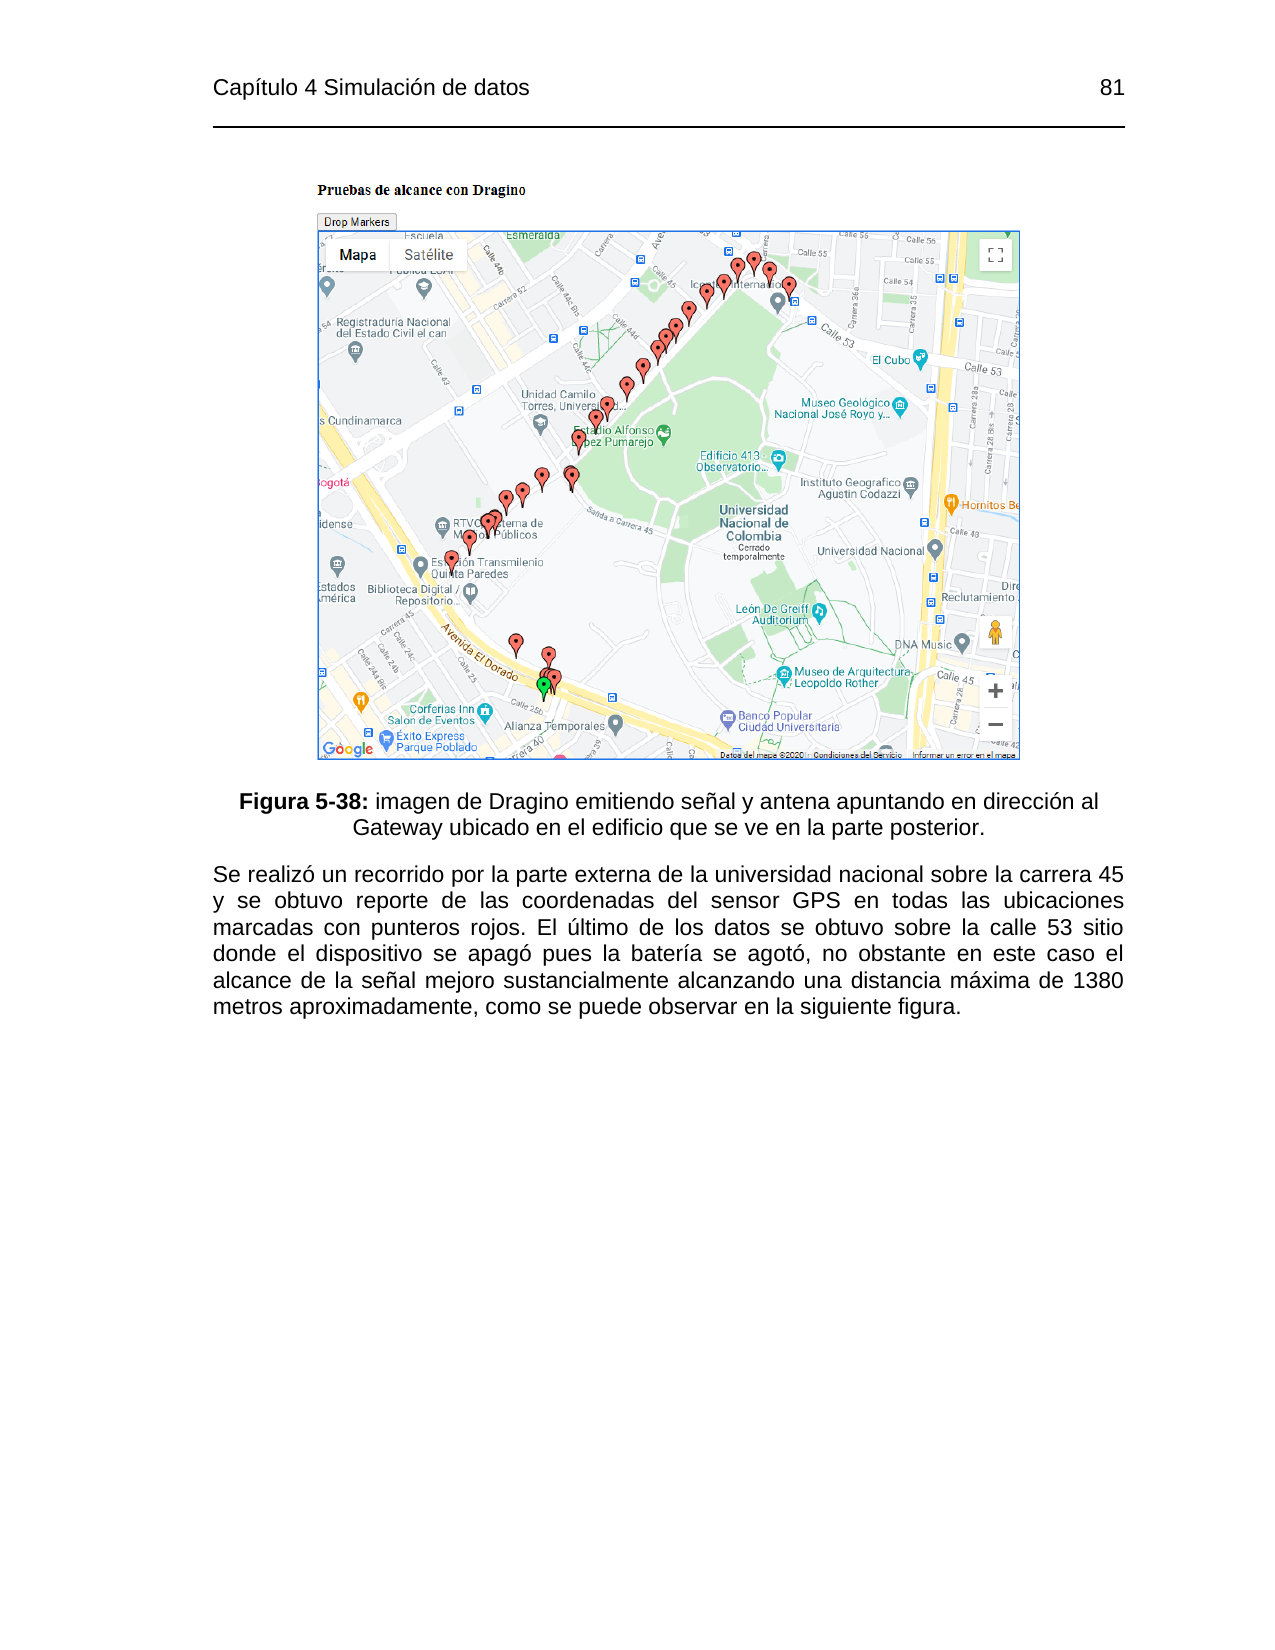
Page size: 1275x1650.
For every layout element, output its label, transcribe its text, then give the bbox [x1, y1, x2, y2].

text Figura 5-38: imagen de Dragino emitiendo señal y antena apuntando en dirección al Gateway ubicado en el edificio que se ve en la parte posterior. [213, 788, 1125, 840]
picture [313, 178, 1024, 763]
text Se realizó un recorrido por la parte externa de la universidad nacional sobre la carrera 45 y se obtuvo reporte de las coordenadas del sensor GPS en todas las ubicaciones marcadas con punteros rojos. El último de los datos se obtuvo sobre la calle 53 sitio donde el dispositivo se apagó pues la batería se agotó, no obstante en este caso el alcance de la señal mejoro sustancialmente alcanzando una distancia máxima de 1380 metros aproximadamente, como se puede observar en la siguiente figura. [213, 861, 1125, 1019]
